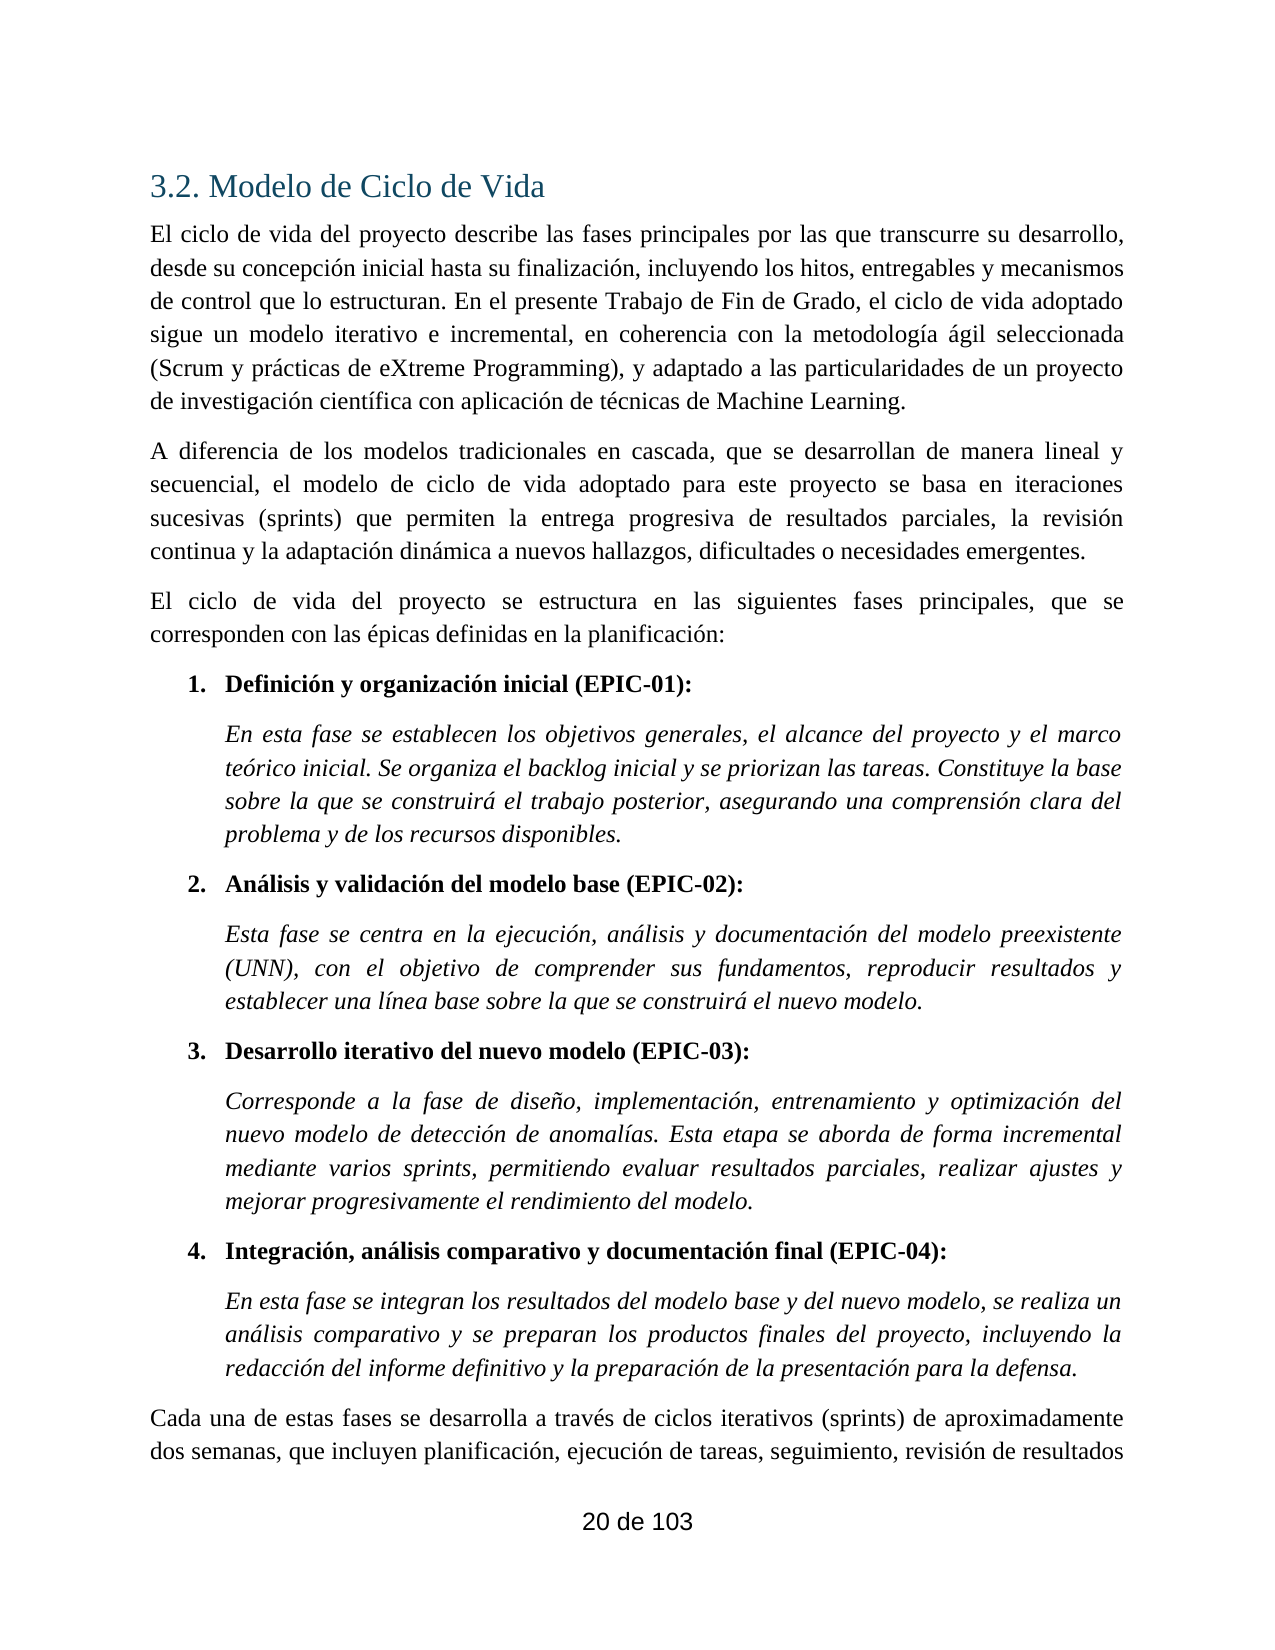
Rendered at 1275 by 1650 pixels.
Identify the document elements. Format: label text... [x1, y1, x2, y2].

text Corresponde a la fase de diseño, implementación, entrenamiento y optimización del nuevo modelo de detección de anomalías. Esta etapa se aborda de forma incremental mediante varios sprints, permitiendo evaluar resultados parciales, realizar ajustes y mejorar progresivamente el rendimiento del modelo. [225, 1086, 1125, 1215]
list Definición y organización inicial (EPIC-01): [187, 669, 1125, 698]
list Desarrollo iterativo del nuevo modelo (EPIC-03): [187, 1036, 1125, 1065]
text En esta fase se establecen los objetivos generales, el alcance del proyecto y el marco teórico inicial. Se organiza el backlog inicial y se priorizan las tareas. Constituye la base sobre la que se construirá el trabajo posterior, asegurando una comprensión clara del problema y de los recursos disponibles. [225, 719, 1125, 848]
text Esta fase se centra en la ejecución, análisis y documentación del modelo preexistente (UNN), con el objetivo de comprender sus fundamentos, reproducir resultados y establecer una línea base sobre la que se construirá el nuevo modelo. [225, 919, 1125, 1015]
text El ciclo de vida del proyecto describe las fases principales por las que transcurre su desarrollo, desde su concepción inicial hasta su finalización, incluyendo los hitos, entregables y mecanismos de control que lo estructuran. En el presente Trabajo de Fin de Grado, el ciclo de vida adoptado sigue un modelo iterativo e incremental, en coherencia con la metodología ágil seleccionada (Scrum y prácticas de eXtreme Programming), y adaptado a las particularidades de un proyecto de investigación científica con aplicación de técnicas de Machine Learning. [150, 219, 1125, 415]
text El ciclo de vida del proyecto se estructura en las siguientes fases principales, que se corresponden con las épicas definidas en la planificación: [150, 586, 1125, 648]
text A diferencia de los modelos tradicionales en cascada, que se desarrollan de manera lineal y secuencial, el modelo de ciclo de vida adoptado para este proyecto se basa en iteraciones sucesivas (sprints) que permiten la entrega progresiva de resultados parciales, la revisión continua y la adaptación dinámica a nuevos hallazgos, dificultades o necesidades emergentes. [150, 436, 1125, 565]
list Integración, análisis comparativo y documentación final (EPIC-04): [187, 1236, 1125, 1265]
subtitle 3.2. Modelo de Ciclo de Vida [150, 167, 1125, 205]
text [150, 1403, 1125, 1465]
list Análisis y validación del modelo base (EPIC-02): [187, 869, 1125, 898]
text En esta fase se integran los resultados del modelo base y del nuevo modelo, se realiza un análisis comparativo y se preparan los productos finales del proyecto, incluyendo la redacción del informe definitivo y la preparación de la presentación para la defensa. [225, 1286, 1125, 1381]
